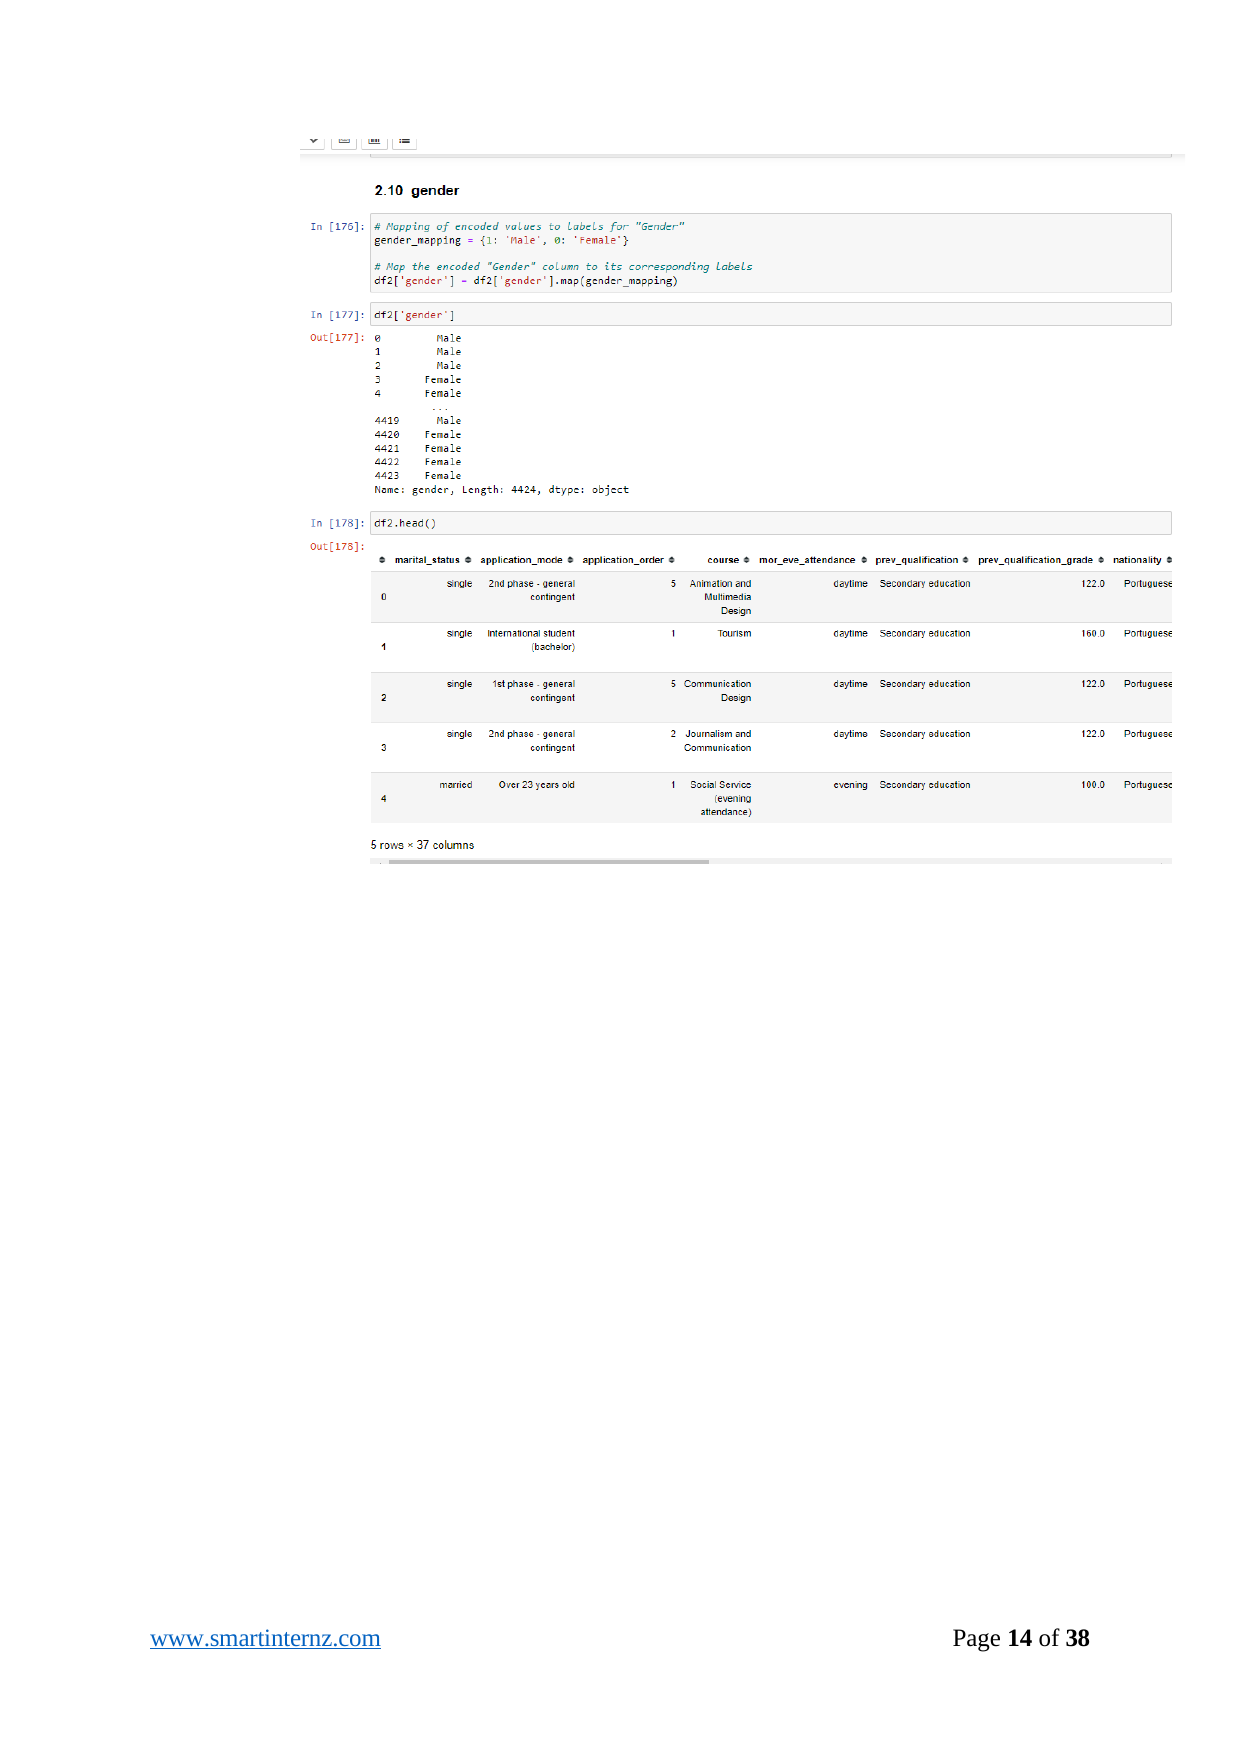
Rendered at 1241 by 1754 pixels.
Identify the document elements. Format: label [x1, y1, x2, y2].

picture [300, 139, 1185, 864]
